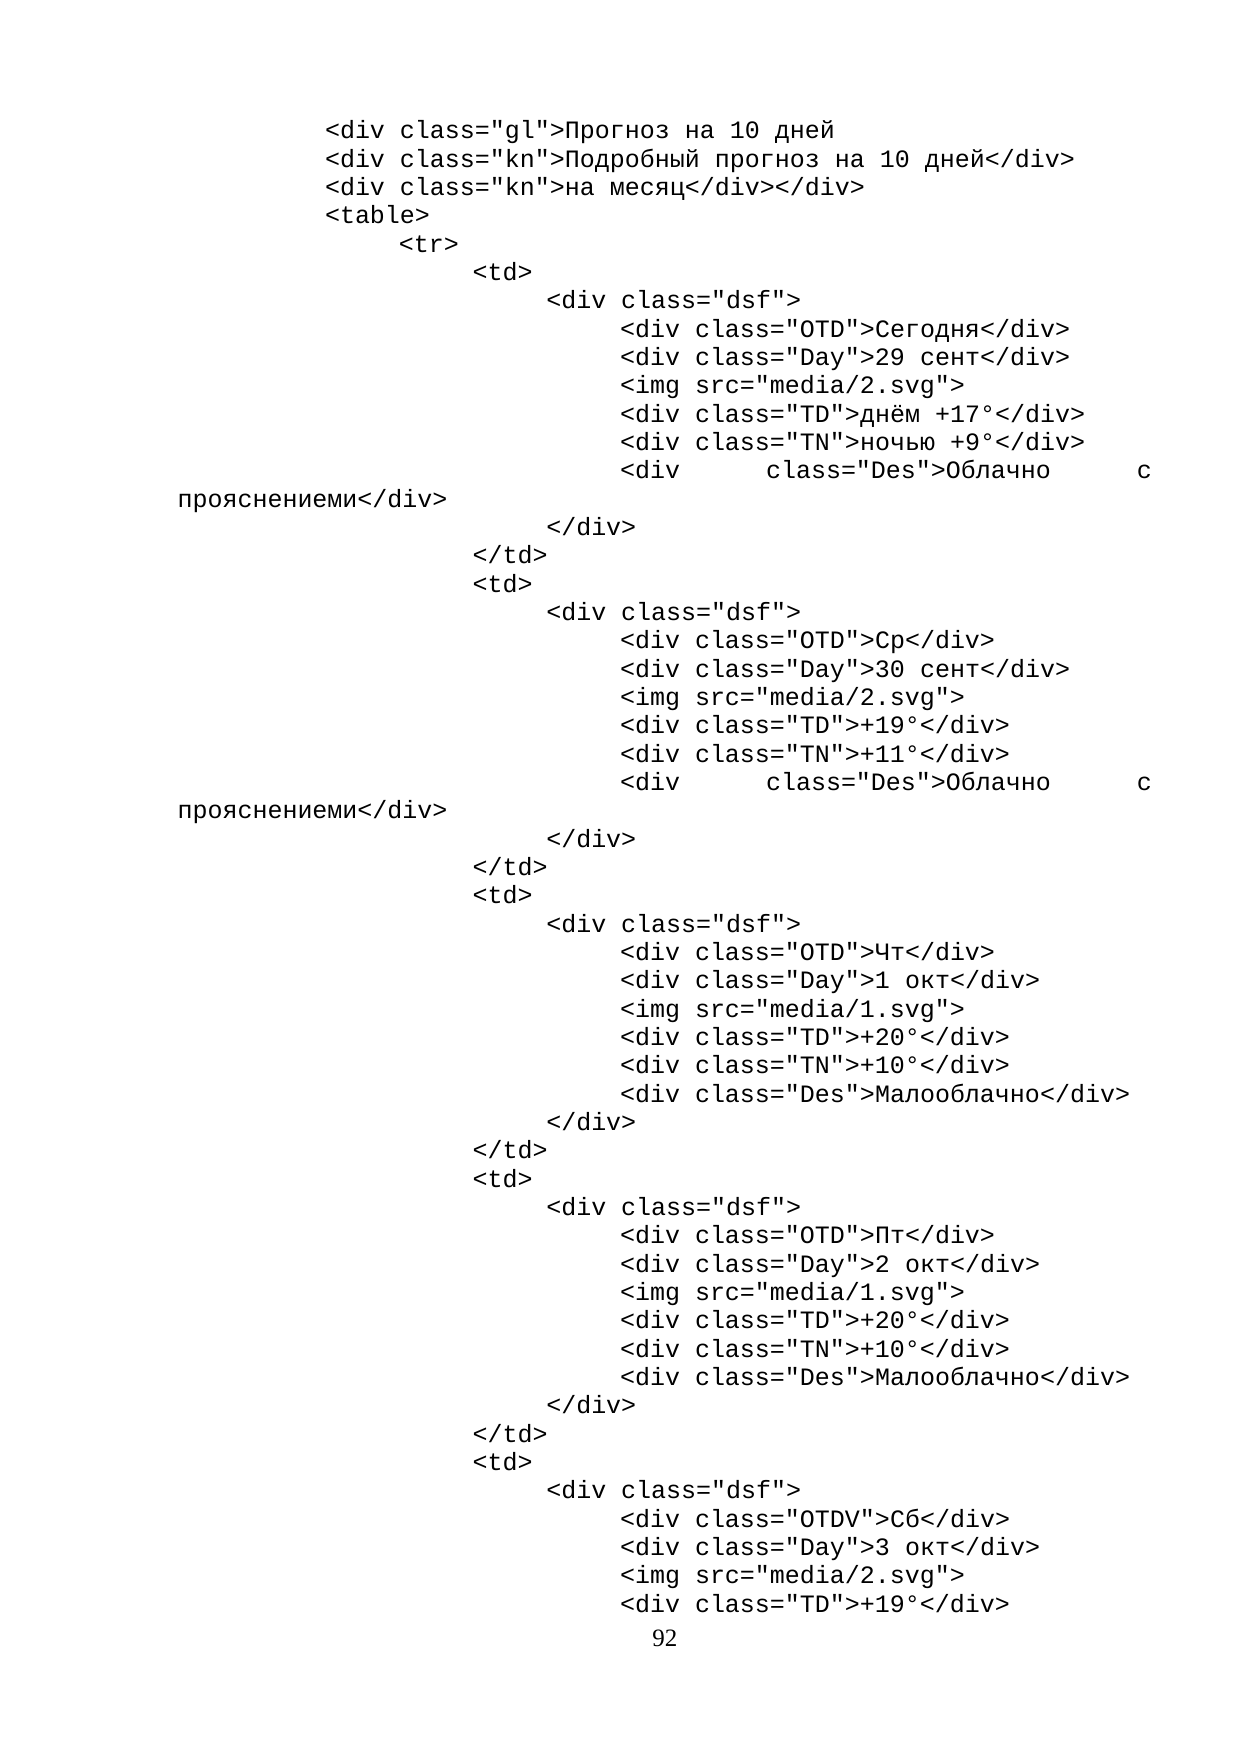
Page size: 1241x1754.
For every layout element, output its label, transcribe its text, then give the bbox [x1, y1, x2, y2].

text </div> [177, 1393, 1152, 1421]
text <div class="Day">3 окт</div> [177, 1535, 1152, 1563]
text </td> [177, 855, 1152, 883]
text <div class="TD">+20°</div> [177, 1308, 1152, 1336]
text </div> [177, 1110, 1152, 1138]
text <div class="Day">2 окт</div> [177, 1251, 1152, 1280]
text <div class="dsf"> [177, 911, 1152, 940]
text </div> [177, 826, 1152, 855]
text <div class="OTD">Сегодня</div> [177, 316, 1152, 345]
text <td> [177, 1166, 1152, 1195]
text </td> [177, 543, 1152, 571]
text <div class="Des">Облачно с прояснениеми</div> [177, 458, 1152, 515]
text <div class="kn">на месяц</div></div> [177, 175, 1152, 203]
text <img src="media/2.svg"> [177, 373, 1152, 401]
text <div class="TN">+10°</div> [177, 1336, 1152, 1365]
text <div class="TD">днём +17°</div> [177, 401, 1152, 430]
text <td> [177, 883, 1152, 911]
text <div class="dsf"> [177, 1478, 1152, 1506]
text <td> [177, 571, 1152, 600]
text <div class="OTD">Чт</div> [177, 940, 1152, 968]
text </td> [177, 1138, 1152, 1166]
text <div class="TN">ночью +9°</div> [177, 430, 1152, 458]
text <img src="media/2.svg"> [177, 685, 1152, 713]
text <div class="dsf"> [177, 600, 1152, 628]
text <div class="Des">Малооблачно</div> [177, 1081, 1152, 1110]
text <div class="TD">+19°</div> [177, 1591, 1152, 1620]
text <div class="gl">Прогноз на 10 дней [177, 118, 1152, 146]
text <td> [177, 260, 1152, 288]
text <div class="Des">Облачно с прояснениеми</div> [177, 770, 1152, 826]
text <td> [177, 1450, 1152, 1478]
text <div class="kn">Подробный прогноз на 10 дней</div> [177, 146, 1152, 175]
text <div class="Day">29 сент</div> [177, 345, 1152, 373]
text <img src="media/1.svg"> [177, 1280, 1152, 1308]
text <div class="OTD">Ср</div> [177, 628, 1152, 656]
text <div class="TN">+11°</div> [177, 741, 1152, 770]
text <div class="Day">1 окт</div> [177, 968, 1152, 996]
text <div class="dsf"> [177, 288, 1152, 316]
text </div> [177, 515, 1152, 543]
text <div class="Des">Малооблачно</div> [177, 1365, 1152, 1393]
text </td> [177, 1421, 1152, 1450]
text <div class="TN">+10°</div> [177, 1053, 1152, 1081]
text <div class="dsf"> [177, 1195, 1152, 1223]
text <div class="OTD">Пт</div> [177, 1223, 1152, 1251]
text <table> [177, 203, 1152, 231]
text <tr> [177, 231, 1152, 260]
text <img src="media/2.svg"> [177, 1563, 1152, 1591]
text <img src="media/1.svg"> [177, 996, 1152, 1025]
text <div class="TD">+19°</div> [177, 713, 1152, 741]
text <div class="Day">30 сент</div> [177, 656, 1152, 685]
text <div class="TD">+20°</div> [177, 1025, 1152, 1053]
text <div class="OTDV">Сб</div> [177, 1506, 1152, 1535]
